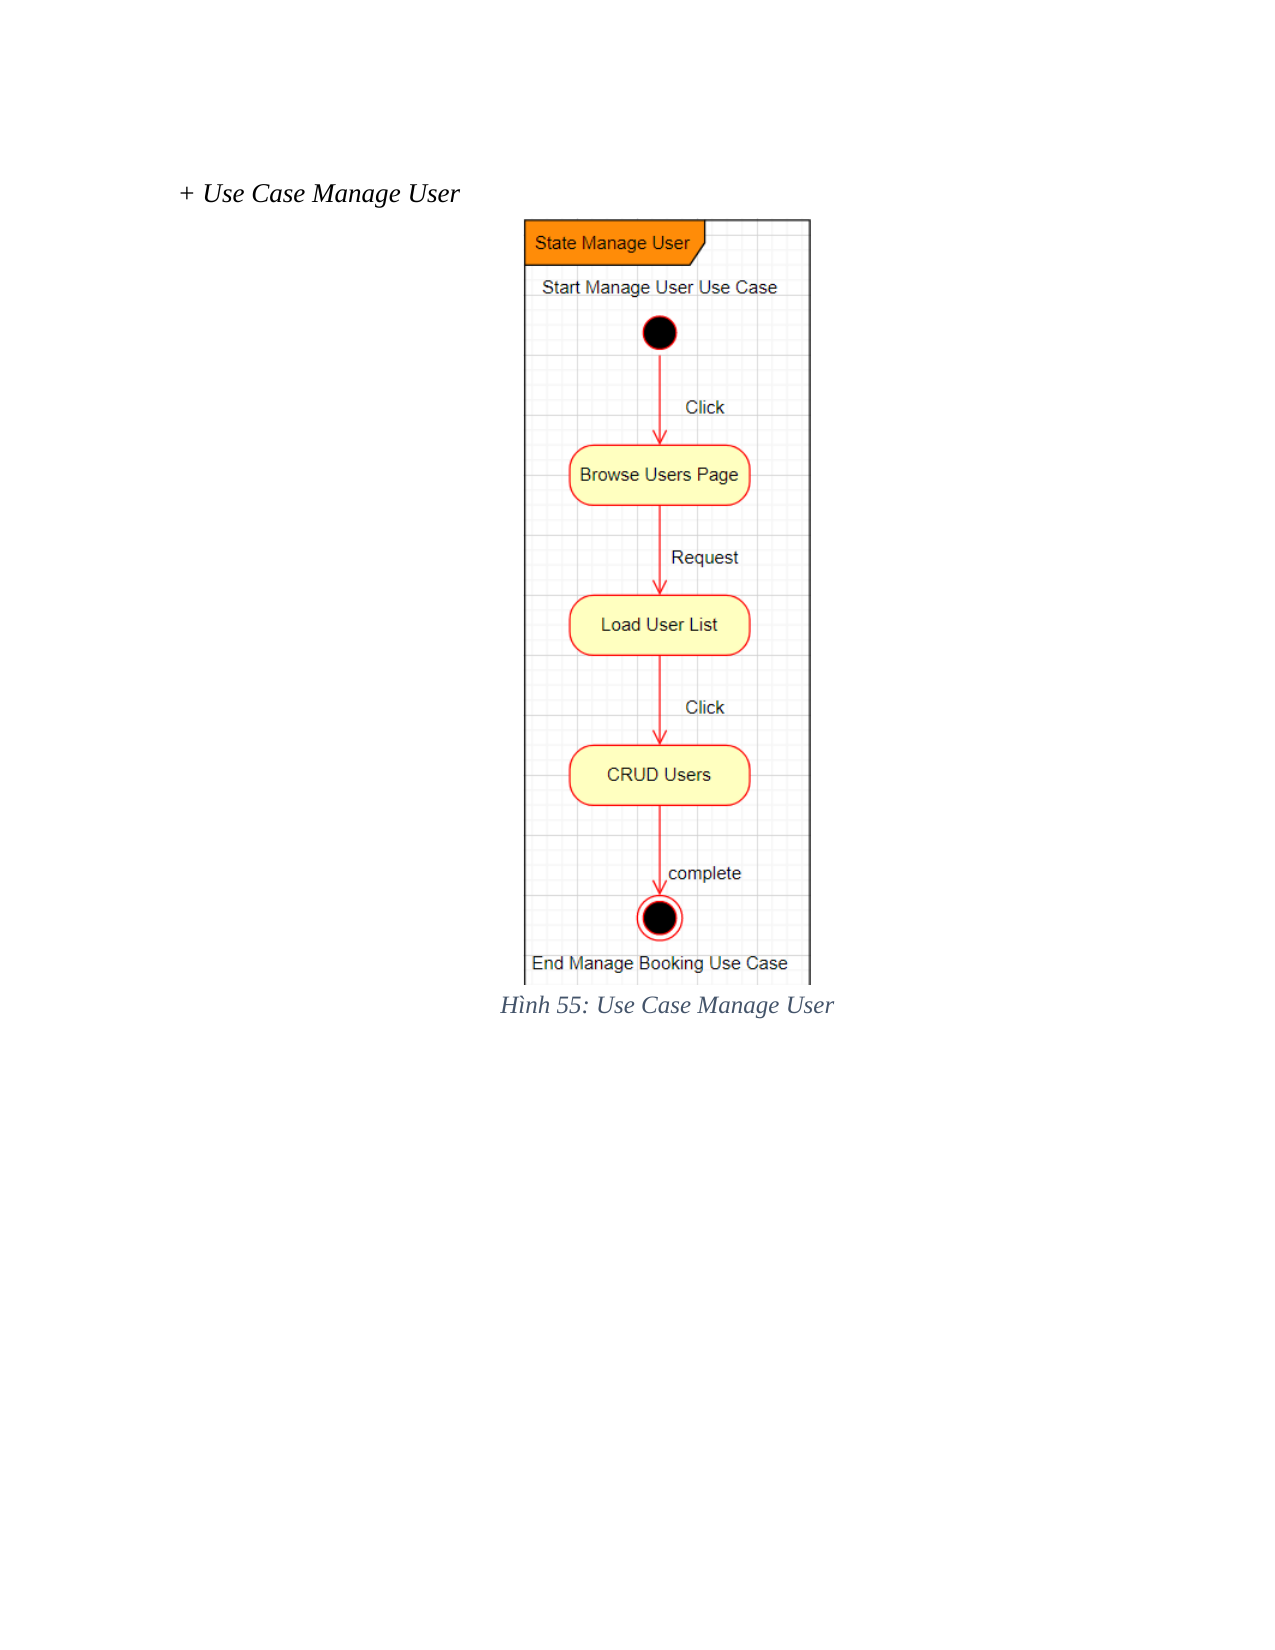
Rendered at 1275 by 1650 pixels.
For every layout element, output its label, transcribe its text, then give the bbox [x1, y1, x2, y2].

subtitle + Use Case Manage User [177, 177, 1157, 208]
picture [523, 218, 811, 985]
